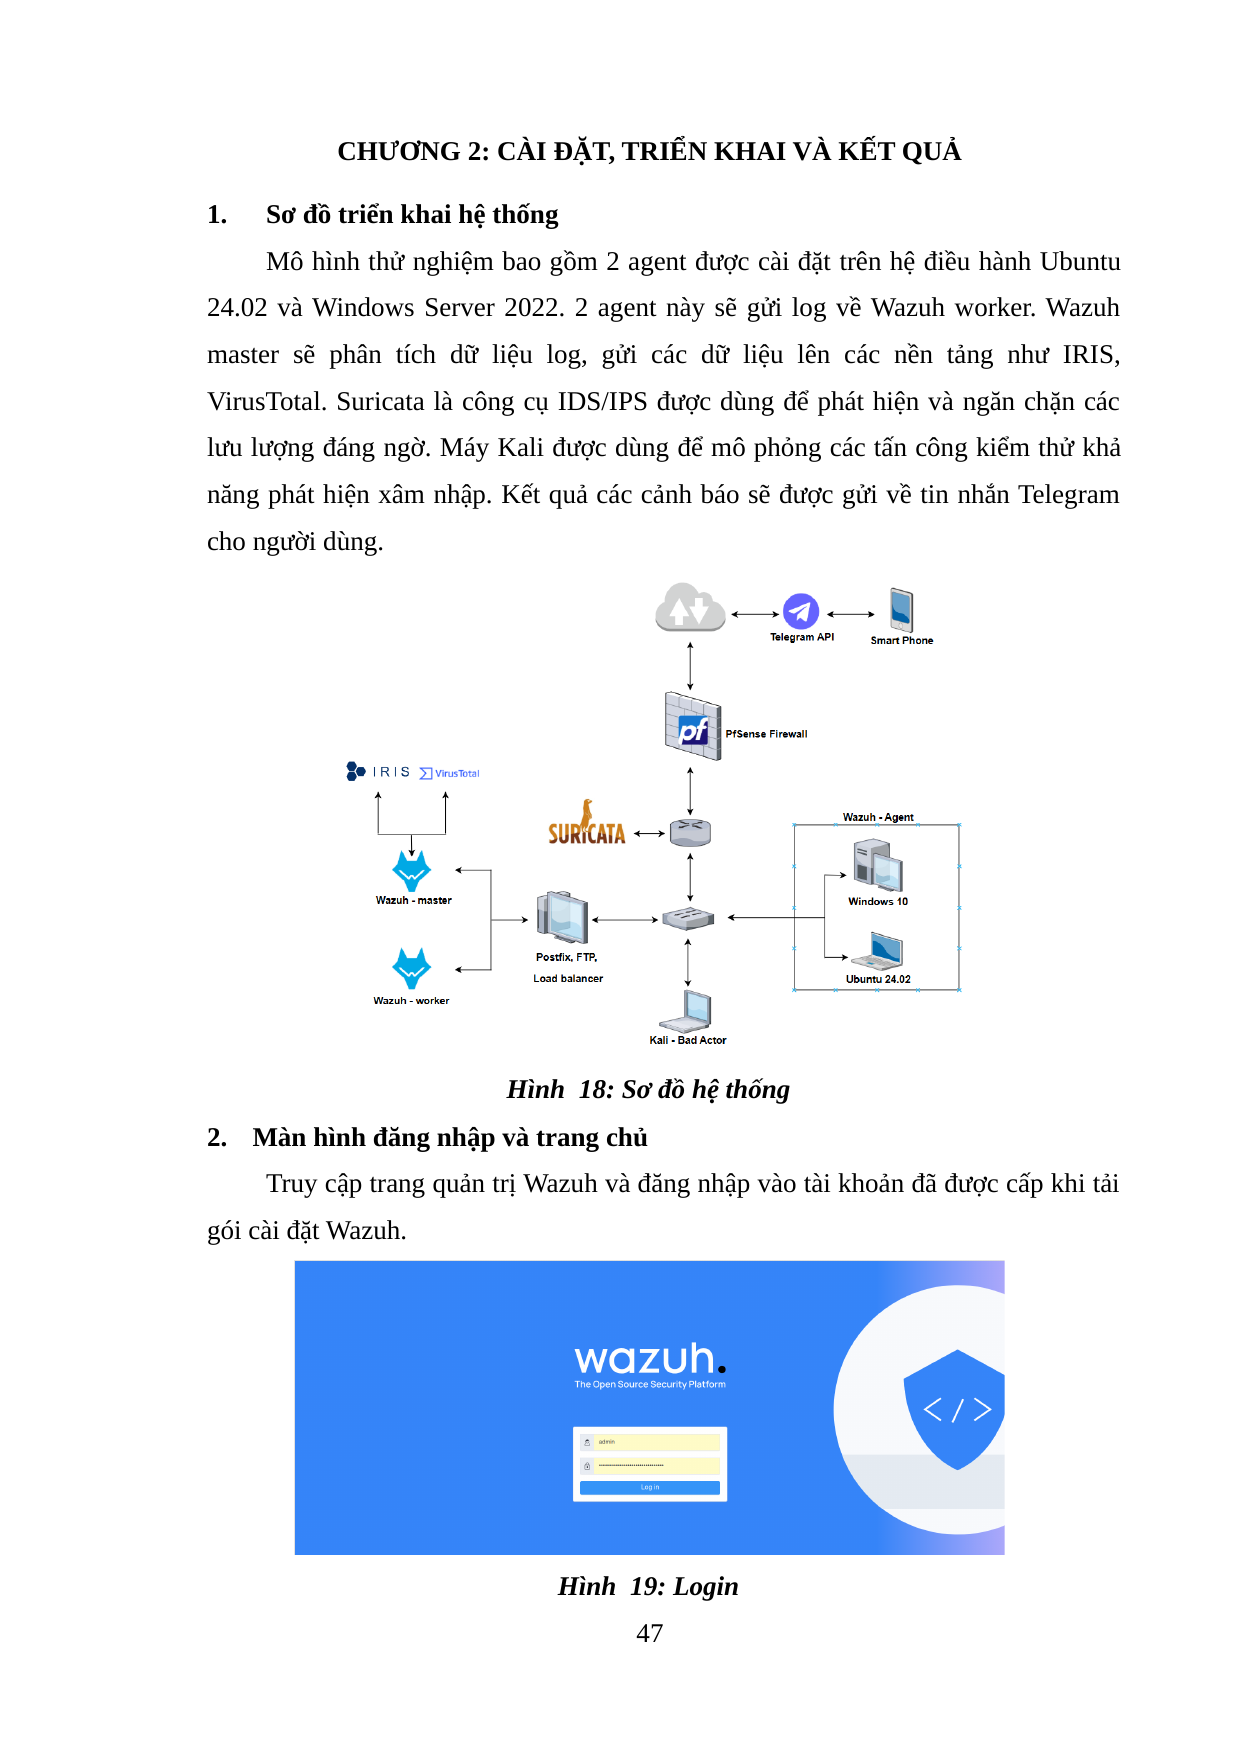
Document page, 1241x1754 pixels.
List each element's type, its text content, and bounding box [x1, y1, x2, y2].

picture [294, 1260, 1005, 1555]
text Hình 19: Login [177, 1570, 1122, 1601]
subtitle Sơ đồ triển khai hệ thống [207, 198, 1122, 229]
subtitle Màn hình đăng nhập và trang chủ [207, 1121, 1122, 1152]
text Hình 18: Sơ đồ hệ thống [177, 1073, 1122, 1104]
subtitle CHƯƠNG 2: CÀI ĐẶT, TRIỂN KHAI VÀ KẾT QUẢ [177, 135, 1122, 166]
text Mô hình thử nghiệm bao gồm 2 agent được cài đặt trên hệ điều hành Ubuntu 24.02 và Windows Server 2022. 2 agent này sẽ gửi log về Wazuh worker. Wazuh master sẽ phân tích dữ liệu log, gửi các dữ liệu lên các nền tảng như IRIS, VirusTotal. Suricata là công cụ IDS/IPS được dùng để phát hiện và ngăn chặn các lưu lượng đáng ngờ. Máy Kali được dùng để mô phỏng các tấn công kiểm thử khả năng phát hiện xâm nhập. Kết quả các cảnh báo sẽ được gửi về tin nhắn Telegram cho người dùng. [207, 245, 1122, 556]
picture [294, 571, 1006, 1058]
list Truy cập trang quản trị Wazuh và đăng nhập vào tài khoản đã được cấp khi tải gói cài đặt Wazuh. [207, 1167, 1122, 1245]
